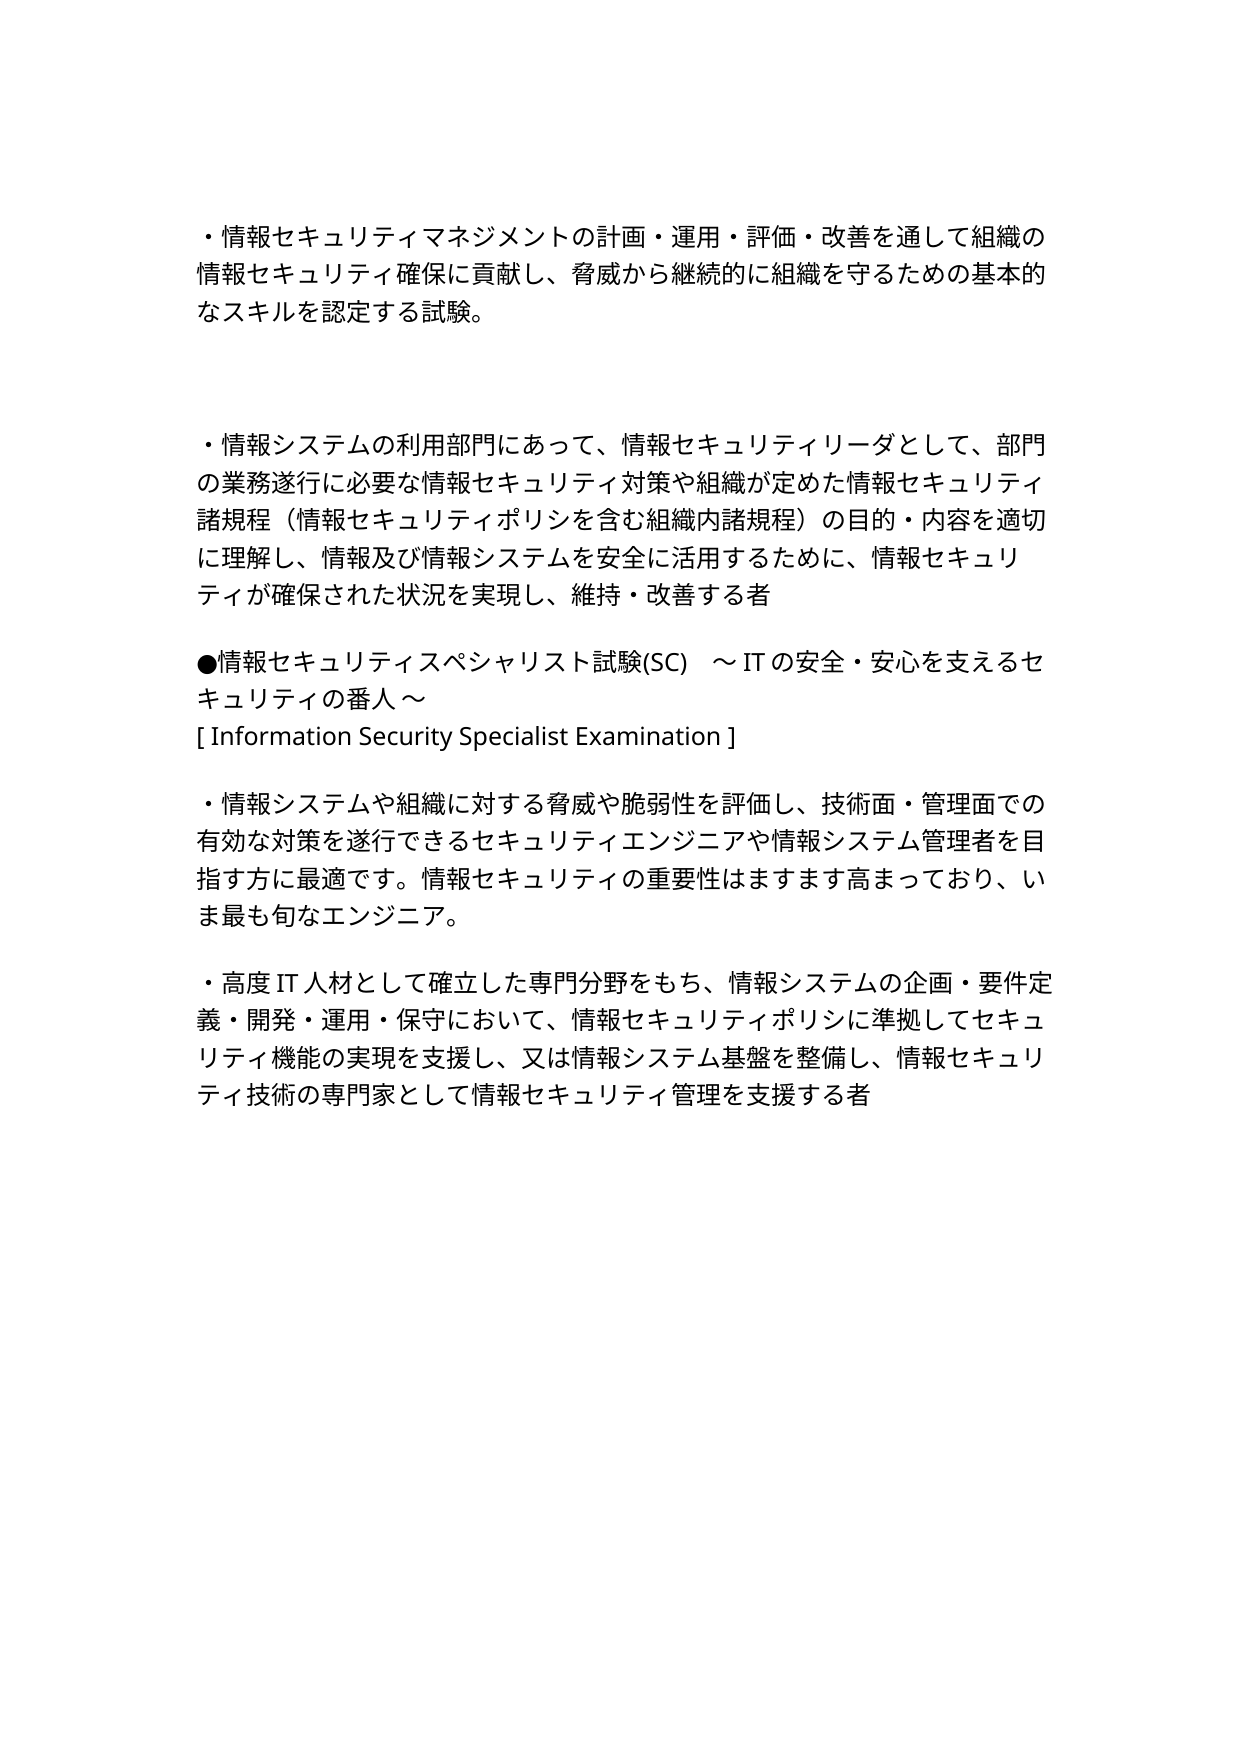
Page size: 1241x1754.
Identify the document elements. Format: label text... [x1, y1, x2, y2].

text ・情報システムの利用部門にあって、情報セキュリティリーダとして、部門の業務遂行に必要な情報セキュリティ対策や組織が定めた情報セキュリティ諸規程（情報セキュリティポリシを含む組織内諸規程）の目的・内容を適切に理解し、情報及び情報システムを安全に活用するために、情報セキュリティが確保された状況を実現し、維持・改善する者 [196, 425, 1063, 613]
text ・情報システムや組織に対する脅威や脆弱性を評価し、技術面・管理面での有効な対策を遂行できるセキュリティエンジニアや情報システム管理者を目指す方に最適です。情報セキュリティの重要性はますます高まっており、いま最も旬なエンジニア。 [196, 783, 1063, 933]
text ●情報セキュリティスペシャリスト試験(SC) ～ ITの安全・安心を支えるセキュリティの番人 ～ [ Information Security Specialist Examination ] [196, 642, 1063, 754]
text ・高度IT人材として確立した専門分野をもち、情報システムの企画・要件定義・開発・運用・保守において、情報セキュリティポリシに準拠してセキュリティ機能の実現を支援し、又は情報システム基盤を整備し、情報セキュリティ技術の専門家として情報セキュリティ管理を支援する者 [196, 963, 1063, 1113]
text ・情報セキュリティマネジメントの計画・運用・評価・改善を通して組織の情報セキュリティ確保に貢献し、脅威から継続的に組織を守るための基本的なスキルを認定する試験。 [196, 217, 1063, 329]
